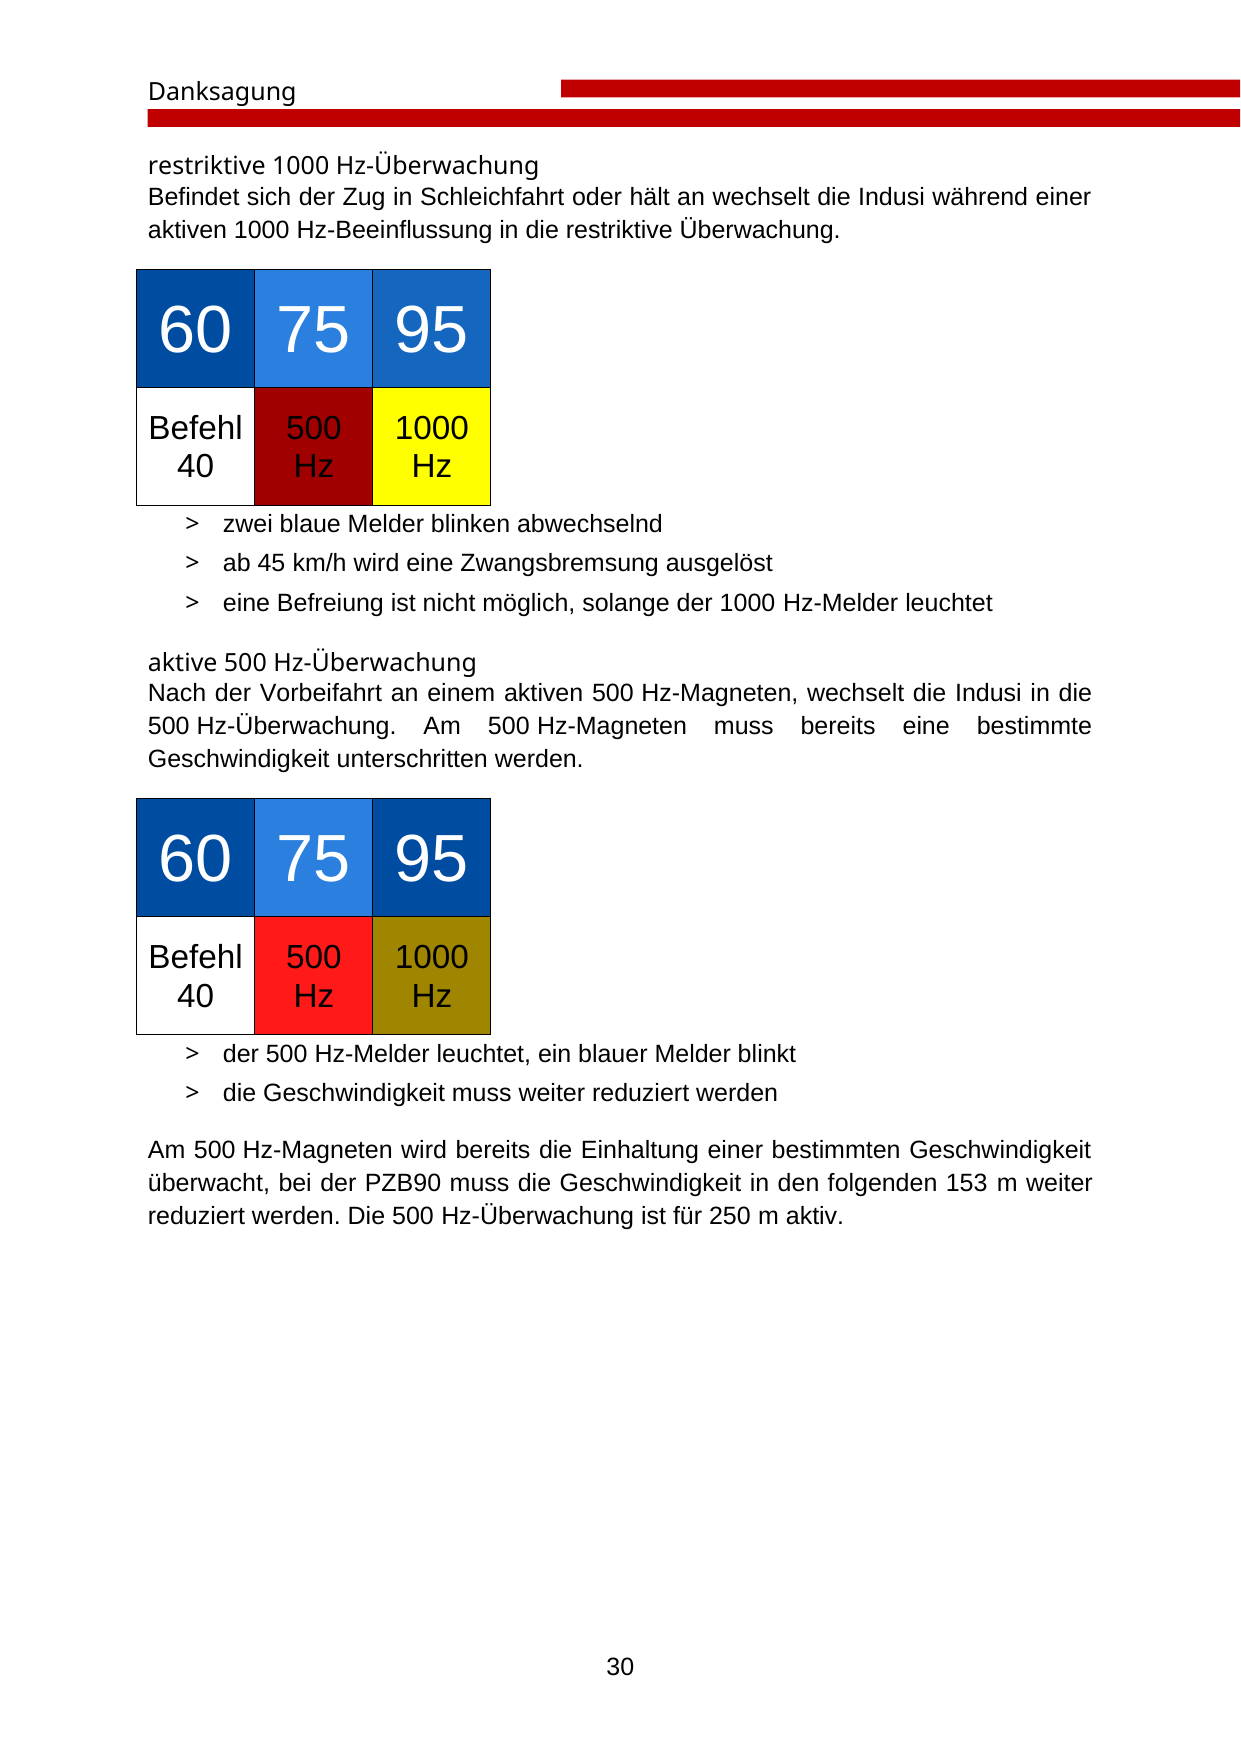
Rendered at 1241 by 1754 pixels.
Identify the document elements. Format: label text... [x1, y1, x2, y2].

list der 500 Hz-Melder leuchtet, ein blauer Melder blinkt [185, 1035, 1093, 1069]
table_header 60 [137, 799, 254, 916]
table_cell 1000 Hz [373, 917, 490, 1034]
table_cell 500 Hz [255, 388, 372, 505]
table_header 95 [373, 799, 490, 916]
table_cell Befehl 40 [137, 388, 254, 505]
table_header 75 [255, 799, 372, 916]
list ab 45 km/h wird eine Zwangsbremsung ausgelöst [185, 545, 1093, 579]
list eine Befreiung ist nicht möglich, solange der 1000 Hz-Melder leuchtet [185, 584, 1093, 618]
text aktive 500 Hz-Überwachung [148, 644, 1093, 678]
table_header 95 [373, 270, 490, 387]
table_header 75 [255, 270, 372, 387]
list zwei blaue Melder blinken abwechselnd [185, 506, 1093, 540]
text Befindet sich der Zug in Schleichfahrt oder hält an wechselt die Indusi während einer aktiven 1000 Hz-Beeinflussung in die restriktive Überwachung. [148, 182, 1093, 243]
table_cell 1000 Hz [373, 388, 490, 505]
table_cell Befehl 40 [137, 917, 254, 1034]
text Nach der Vorbeifahrt an einem aktiven 500 Hz-Magneten, wechselt die Indusi in die 500 Hz-Überwachung. Am 500 Hz-Magneten muss bereits eine bestimmte Geschwindigkeit unterschritten werden. [148, 678, 1093, 773]
table_header 60 [137, 270, 254, 387]
table_cell 500 Hz [255, 917, 372, 1034]
list die Geschwindigkeit muss weiter reduziert werden [185, 1074, 1093, 1109]
text Am 500 Hz-Magneten wird bereits die Einhaltung einer bestimmten Geschwindigkeit überwacht, bei der PZB90 muss die Geschwindigkeit in den folgenden 153 m weiter reduziert werden. Die 500 Hz-Überwachung ist für 250 m aktiv. [148, 1134, 1093, 1229]
text restriktive 1000 Hz-Überwachung [148, 148, 1093, 182]
